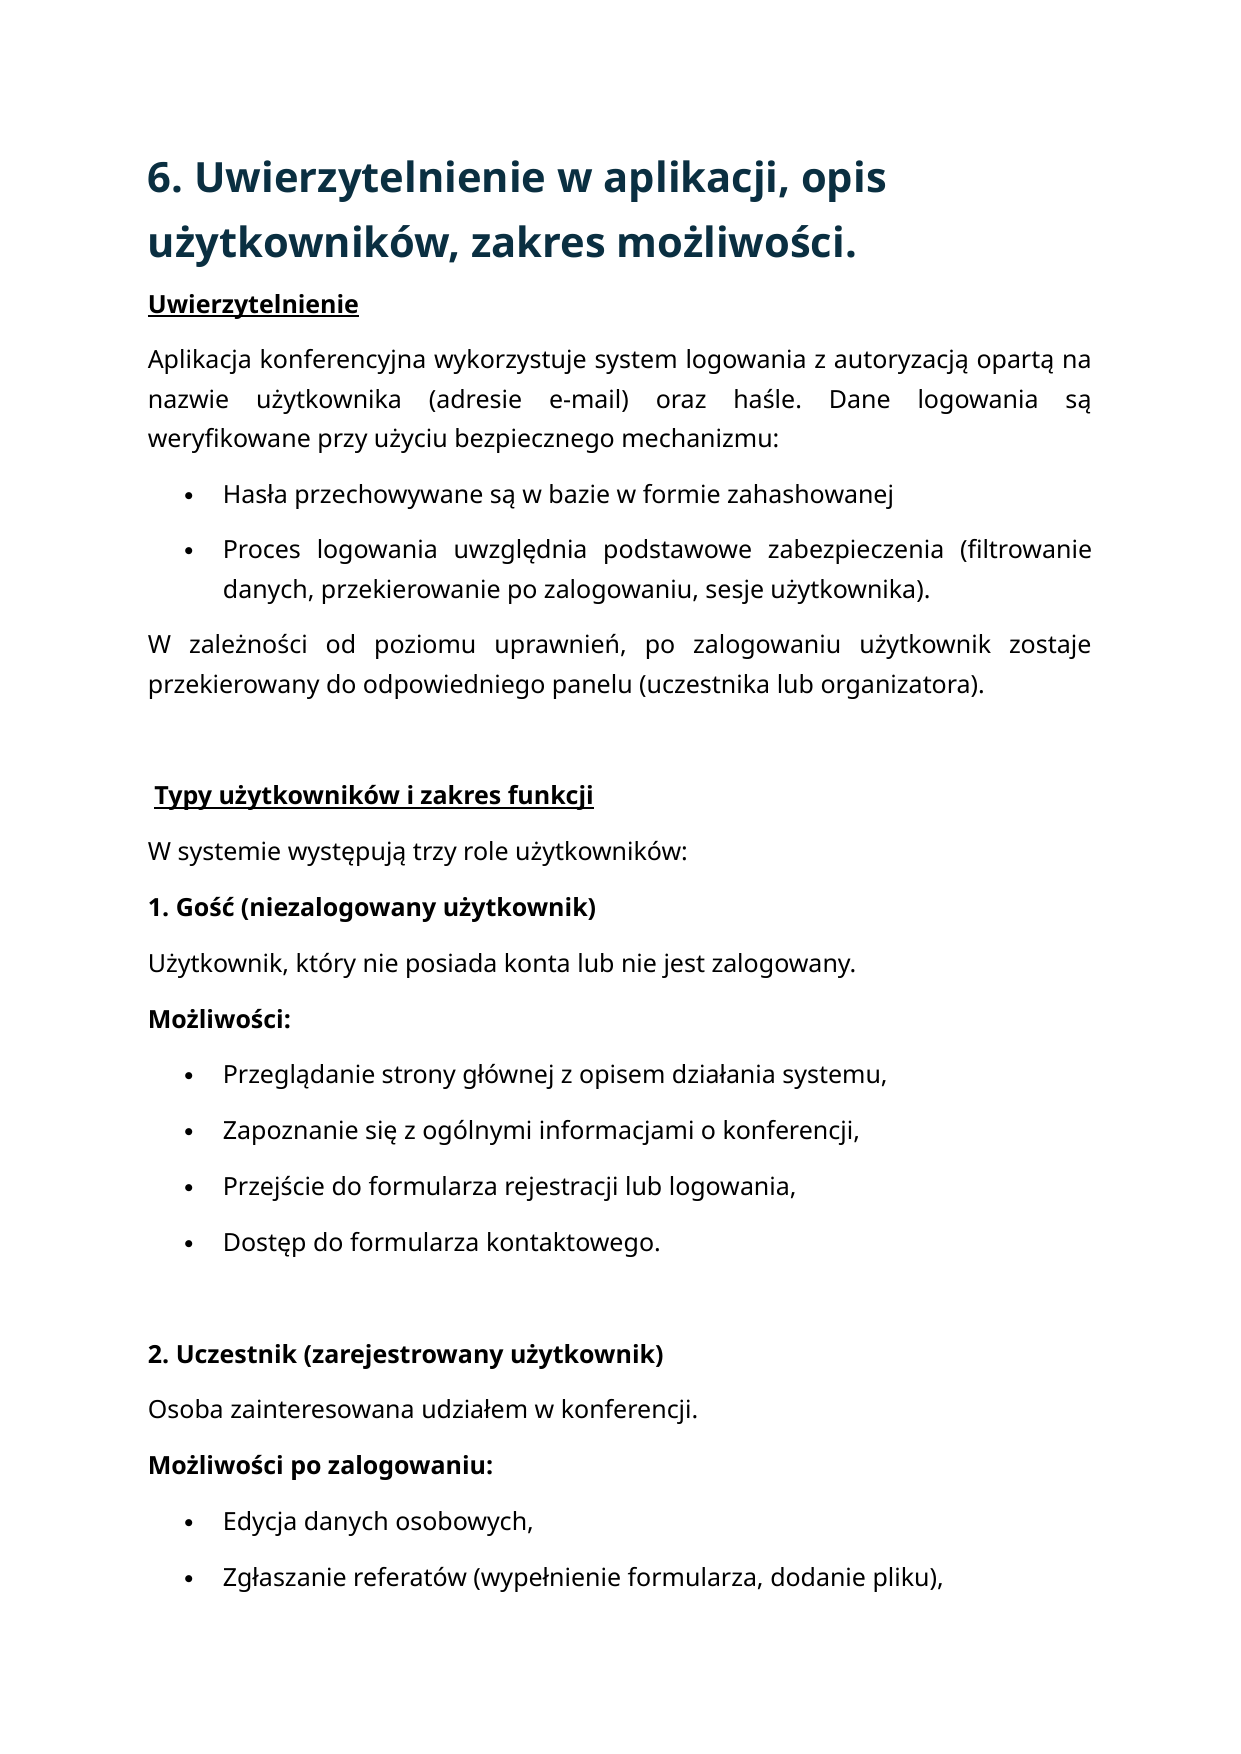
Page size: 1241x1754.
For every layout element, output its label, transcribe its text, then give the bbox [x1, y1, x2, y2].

text 2. Uczestnik (zarejestrowany użytkownik) [148, 1336, 1093, 1370]
text Aplikacja konferencyjna wykorzystuje system logowania z autoryzacją opartą na nazwie użytkownika (adresie e-mail) oraz haśle. Dane logowania są weryfikowane przy użyciu bezpiecznego mechanizmu: [148, 342, 1093, 454]
text 1. Gość (niezalogowany użytkownik) [148, 890, 1093, 924]
list Hasła przechowywane są w bazie w formie zahashowanej [185, 476, 1093, 510]
list Zgłaszanie referatów (wypełnienie formularza, dodanie pliku), [185, 1560, 1093, 1594]
list Przeglądanie strony głównej z opisem działania systemu, [185, 1057, 1093, 1091]
text Typy użytkowników i zakres funkcji [148, 778, 1093, 812]
text Uwierzytelnienie [148, 286, 1093, 320]
list Dostęp do formularza kontaktowego. [185, 1225, 1093, 1259]
list Edycja danych osobowych, [185, 1504, 1093, 1538]
subtitle 6. Uwierzytelnienie w aplikacji, opis użytkowników, zakres możliwości. [148, 148, 1093, 269]
text Możliwości po zalogowaniu: [148, 1448, 1093, 1482]
list Zapoznanie się z ogólnymi informacjami o konferencji, [185, 1113, 1093, 1147]
list Proces logowania uwzględnia podstawowe zabezpieczenia (filtrowanie danych, przekierowanie po zalogowaniu, sesje użytkownika). [185, 532, 1093, 605]
text Możliwości: [148, 1001, 1093, 1035]
list Przejście do formularza rejestracji lub logowania, [185, 1169, 1093, 1203]
text W zależności od poziomu uprawnień, po zalogowaniu użytkownik zostaje przekierowany do odpowiedniego panelu (uczestnika lub organizatora). [148, 627, 1093, 700]
text Użytkownik, który nie posiada konta lub nie jest zalogowany. [148, 946, 1093, 979]
text Osoba zainteresowana udziałem w konferencji. [148, 1392, 1093, 1426]
text W systemie występują trzy role użytkowników: [148, 834, 1093, 868]
